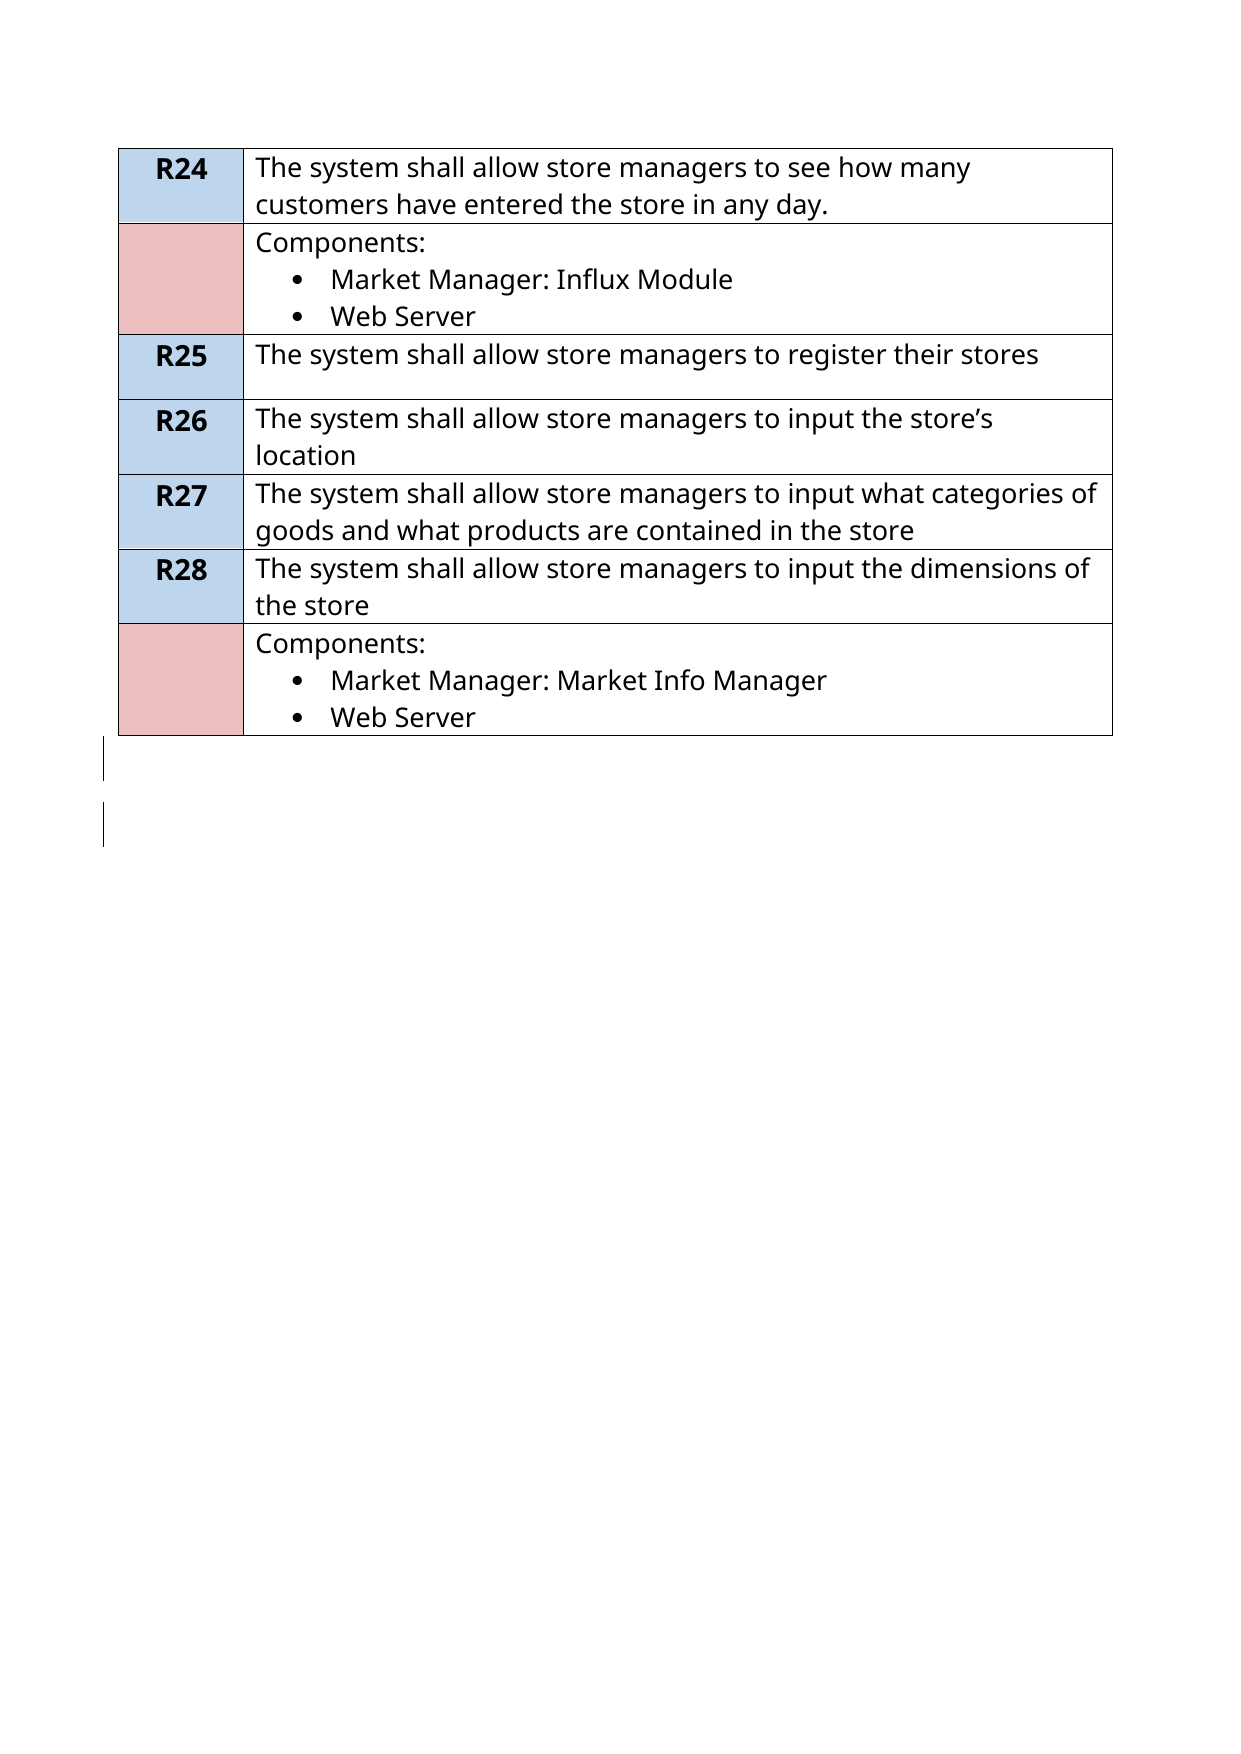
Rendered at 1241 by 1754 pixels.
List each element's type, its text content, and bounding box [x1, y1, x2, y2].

table_cell R24 [119, 149, 243, 222]
table_cell R26 [119, 400, 243, 474]
table_cell [119, 224, 243, 334]
table_cell The system shall allow store managers to input the store’s location [244, 400, 1112, 474]
table_cell The system shall allow store managers to input the dimensions of the store [244, 550, 1112, 623]
table_cell The system shall allow store managers to input what categories of goods and what products are contained in the store [244, 475, 1112, 548]
table_cell The system shall allow store managers to register their stores [244, 335, 1112, 399]
table_cell Components: Market Manager: Influx Module Web Server [244, 224, 1112, 334]
table_cell The system shall allow store managers to see how many customers have entered the store in any day. [244, 149, 1112, 222]
table_cell R25 [119, 335, 243, 399]
table_cell R27 [119, 475, 243, 548]
table_cell R28 [119, 550, 243, 623]
table_cell [119, 624, 243, 735]
table_cell Components: Market Manager: Market Info Manager Web Server [244, 624, 1112, 735]
